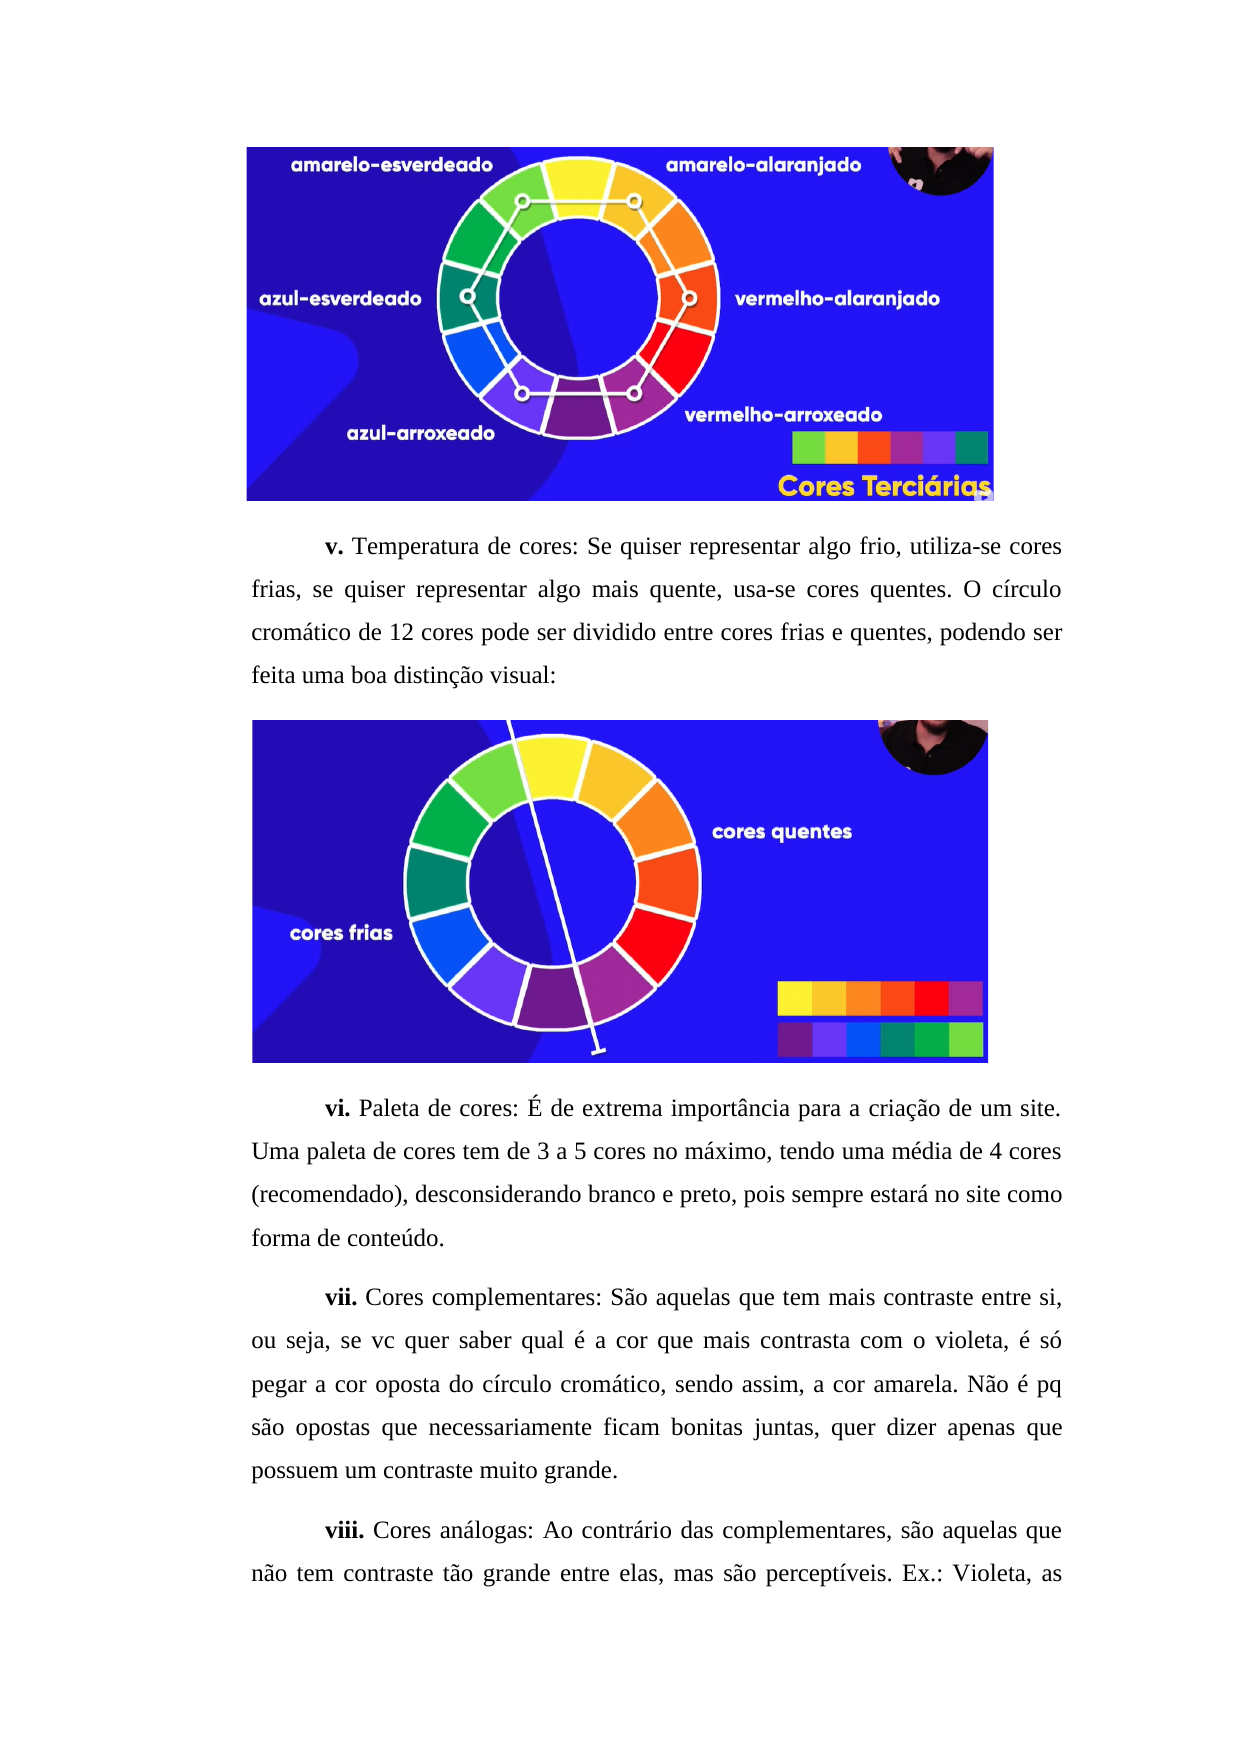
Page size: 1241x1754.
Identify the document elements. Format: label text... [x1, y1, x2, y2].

text v. Temperatura de cores: Se quiser representar algo frio, utiliza-se cores frias, se quiser representar algo mais quente, usa-se cores quentes. O círculo cromático de 12 cores pode ser dividido entre cores frias e quentes, podendo ser feita uma boa distinção visual: [251, 531, 1063, 689]
picture [246, 147, 994, 501]
text vi. Paleta de cores: É de extrema importância para a criação de um site. Uma paleta de cores tem de 3 a 5 cores no máximo, tendo uma média de 4 cores (recomendado), desconsiderando branco e preto, pois sempre estará no site como forma de conteúdo. [251, 1093, 1063, 1251]
picture [252, 720, 989, 1063]
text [251, 1515, 1063, 1587]
text vii. Cores complementares: São aquelas que tem mais contraste entre si, ou seja, se vc quer saber qual é a cor que mais contrasta com o violeta, é só pegar a cor oposta do círculo cromático, sendo assim, a cor amarela. Não é pq são opostas que necessariamente ficam bonitas juntas, quer dizer apenas que possuem um contraste muito grande. [251, 1282, 1063, 1484]
